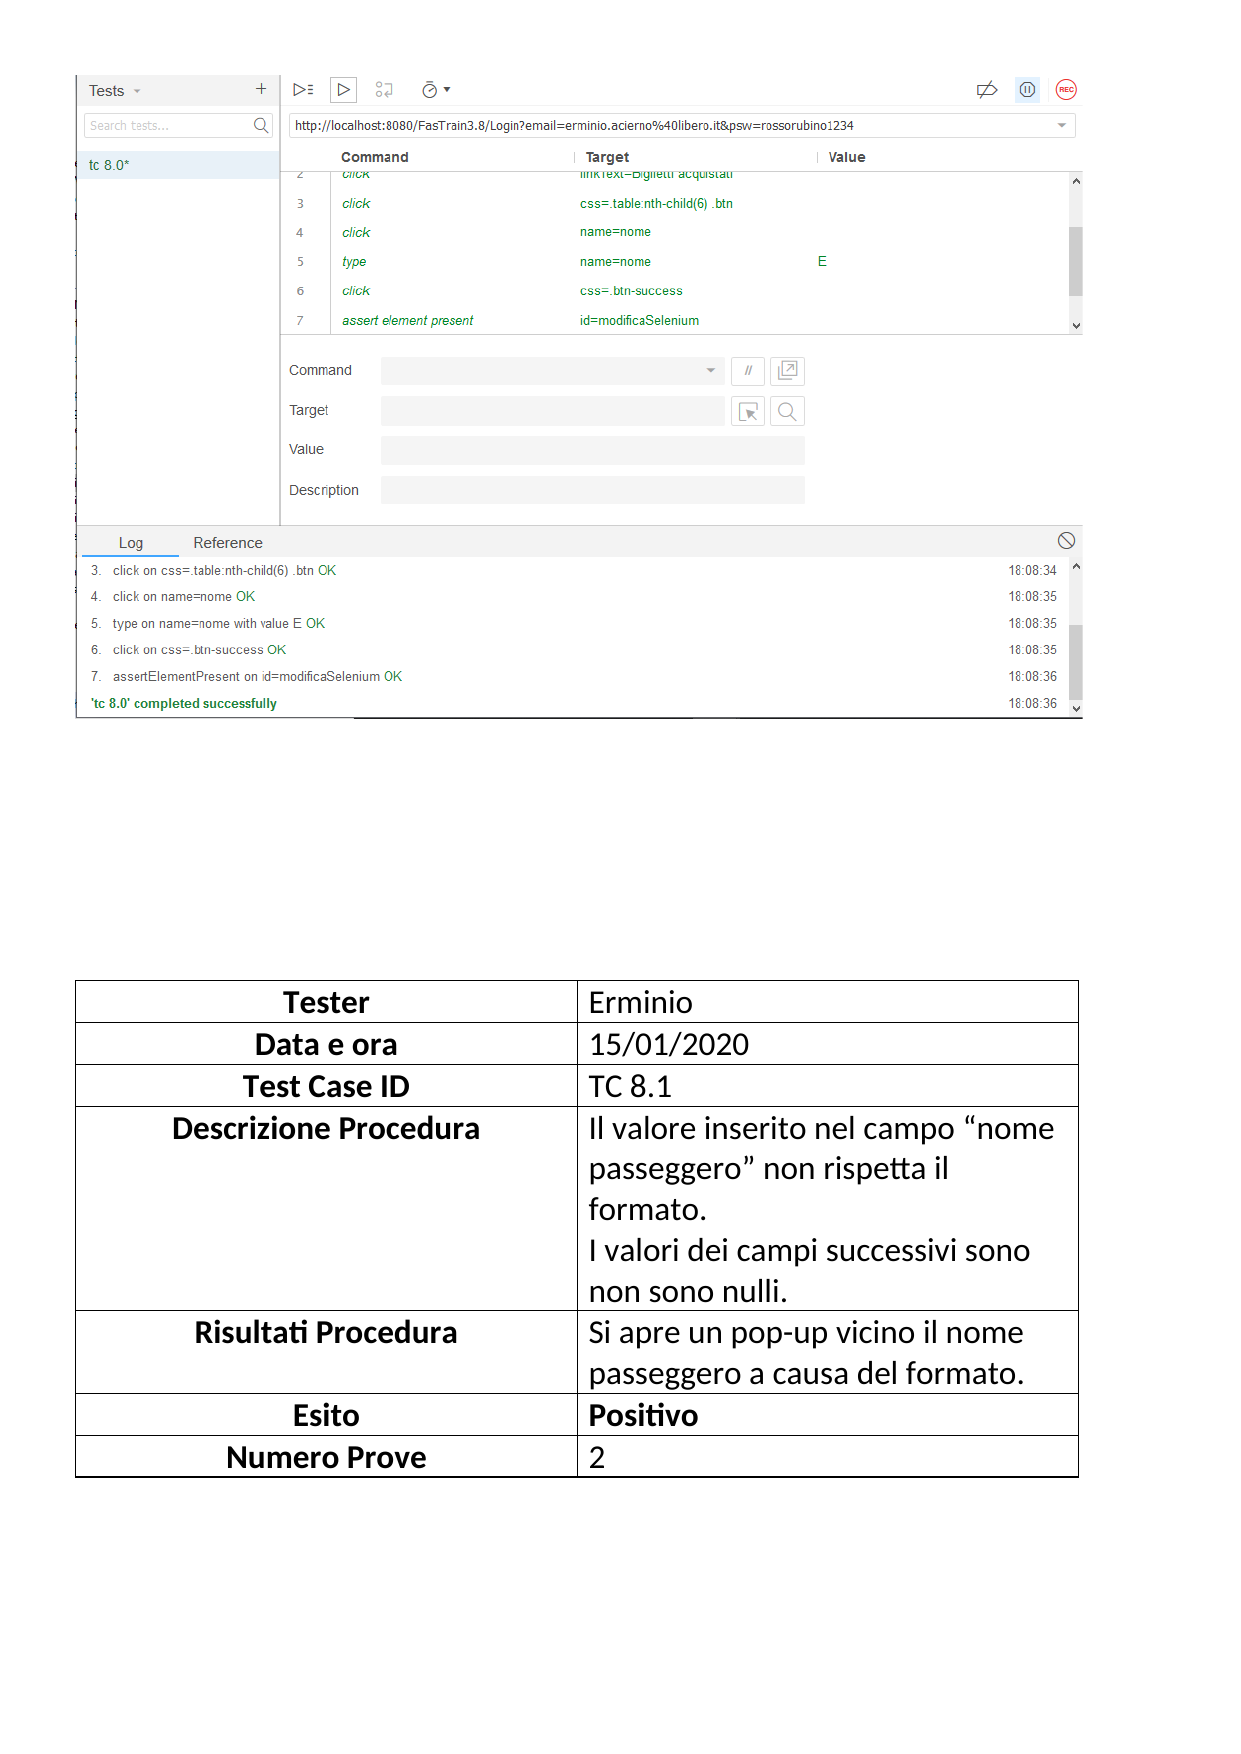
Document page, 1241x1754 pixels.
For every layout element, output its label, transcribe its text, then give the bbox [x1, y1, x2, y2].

picture [75, 75, 1083, 719]
table_cell Numero Prove [76, 1436, 577, 1476]
table_cell Il valore inserito nel campo “nome passeggero” non rispetta il formato. I valori dei campi successivi sono non sono nulli. [578, 1107, 1078, 1310]
table_cell TC 8.1 [578, 1065, 1078, 1106]
table_header Tester [76, 981, 577, 1022]
table_cell Positivo [578, 1394, 1078, 1434]
table_cell 2 [578, 1436, 1078, 1476]
table_header Erminio [578, 981, 1078, 1022]
table_cell Test Case ID [76, 1065, 577, 1106]
table_cell Si apre un pop-up vicino il nome passeggero a causa del formato. [578, 1311, 1078, 1393]
table_cell Esito [76, 1394, 577, 1434]
table_cell 15/01/2020 [578, 1023, 1078, 1064]
table_cell Descrizione Procedura [76, 1107, 577, 1310]
table_cell Data e ora [76, 1023, 577, 1064]
table_cell Risultati Procedura [76, 1311, 577, 1393]
